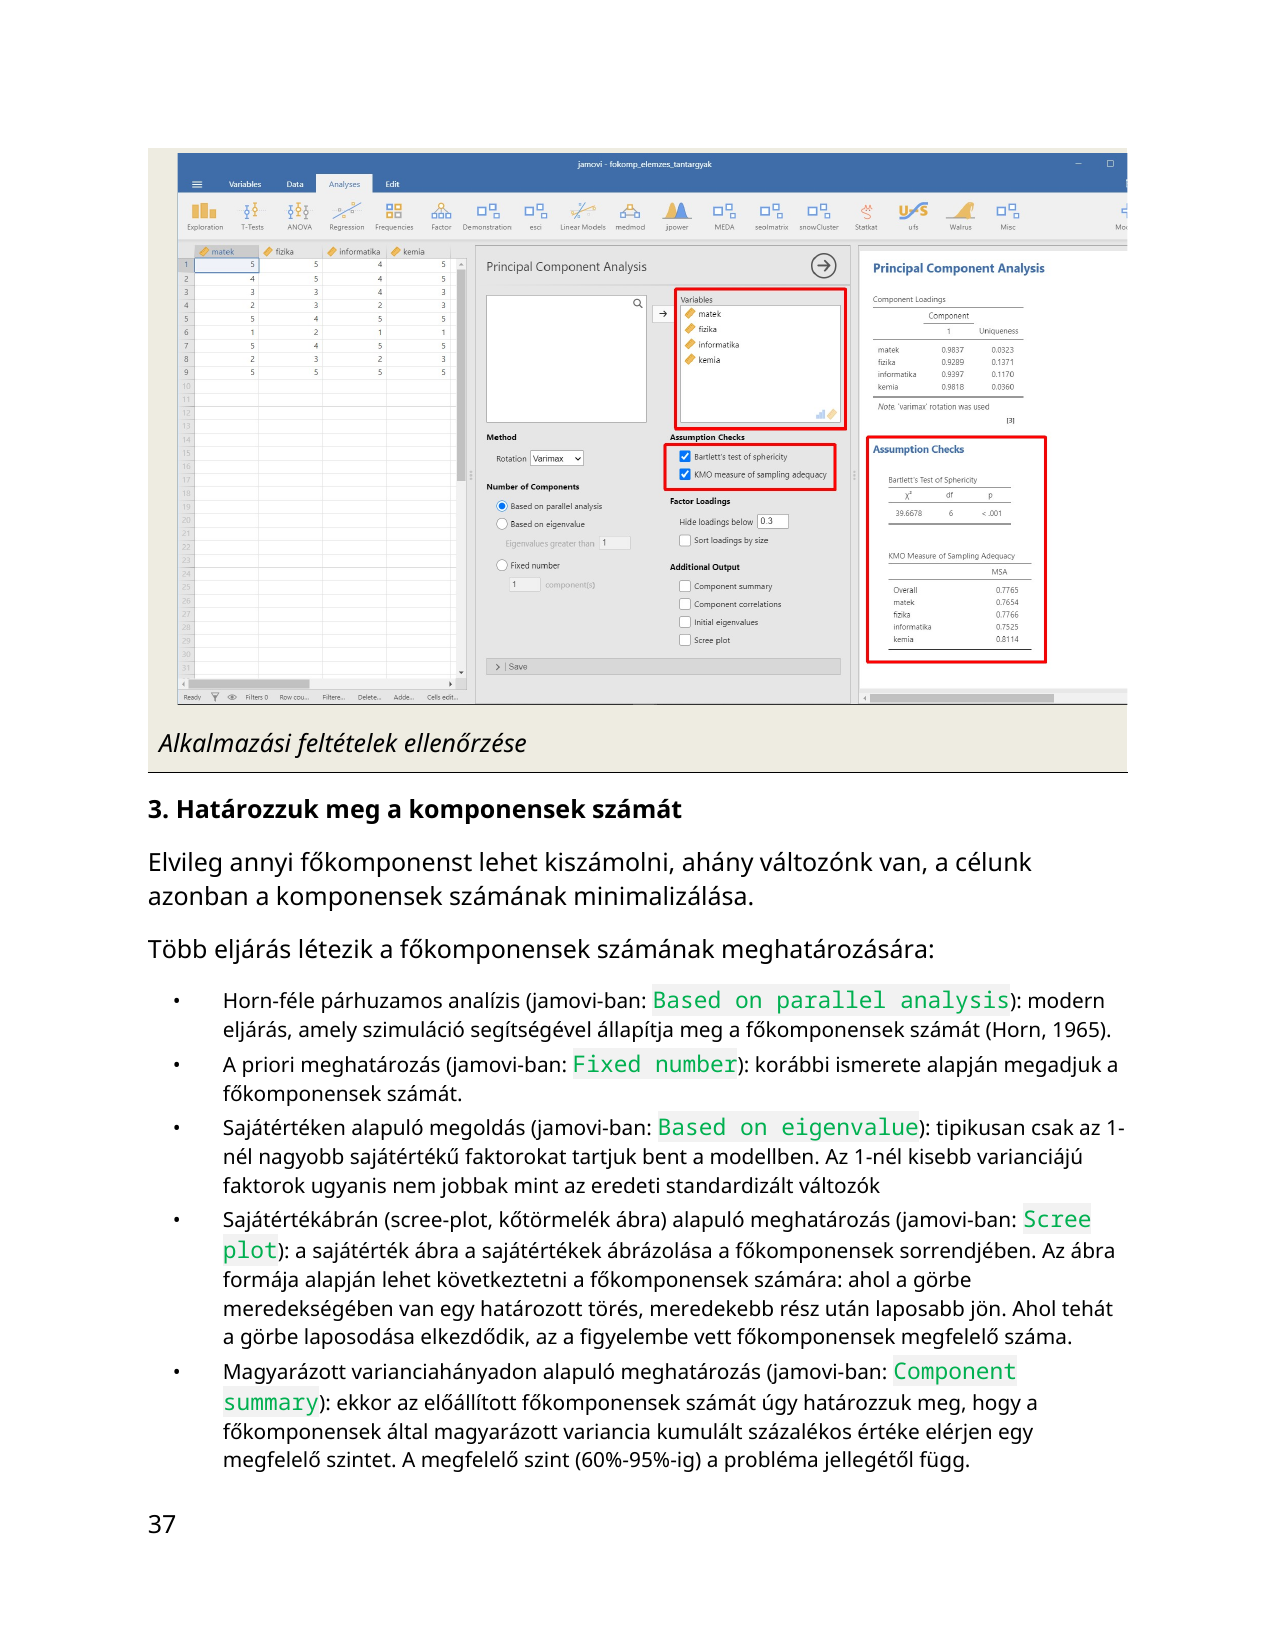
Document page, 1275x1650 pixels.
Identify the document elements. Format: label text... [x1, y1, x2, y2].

text 3. Határozzuk meg a komponensek számát [148, 792, 1127, 826]
text Több eljárás létezik a főkomponensek számának meghatározására: [148, 932, 1127, 966]
list Horn-féle párhuzamos analízis (jamovi-ban: Based on parallel analysis): modern eljárás, amely szimuláció segítségével állapítja meg a főkomponensek számát (Horn, 1965). [173, 984, 1127, 1044]
table_header Alkalmazási feltételek ellenőrzése [148, 148, 1127, 772]
list A priori meghatározás (jamovi-ban: Fixed number): korábbi ismerete alapján megadjuk a főkomponensek számát. [173, 1048, 1127, 1107]
picture [177, 153, 1128, 705]
list Magyarázott varianciahányadon alapuló meghatározás (jamovi-ban: Component summary): ekkor az előállított főkomponensek számát úgy határozzuk meg, hogy a főkomponensek által magyarázott variancia kumulált százalékos értéke elérjen egy megfelelő szintet. A megfelelő szint (60%-95%-ig) a probléma jellegétől függ. [173, 1355, 1127, 1474]
list Sajátértékábrán (scree-plot, kőtörmelék ábra) alapuló meghatározás (jamovi-ban: Scree plot): a sajátérték ábra a sajátértékek ábrázolása a főkomponensek sorrendjében. Az ábra formája alapján lehet következtetni a főkomponensek számára: ahol a görbe meredekségében van egy határozott törés, meredekebb rész után laposabb jön. Ahol tehát a görbe laposodása elkezdődik, az a figyelembe vett főkomponensek megfelelő száma. [173, 1203, 1127, 1351]
list Sajátértéken alapuló megoldás (jamovi-ban: Based on eigenvalue): tipikusan csak az 1-nél nagyobb sajátértékű faktorokat tartjuk bent a modellben. Az 1-nél kisebb varianciájú faktorok ugyanis nem jobbak mint az eredeti standardizált változók [173, 1111, 1127, 1199]
text Elvileg annyi főkomponenst lehet kiszámolni, ahány változónk van, a célunk azonban a komponensek számának minimalizálása. [148, 845, 1127, 913]
